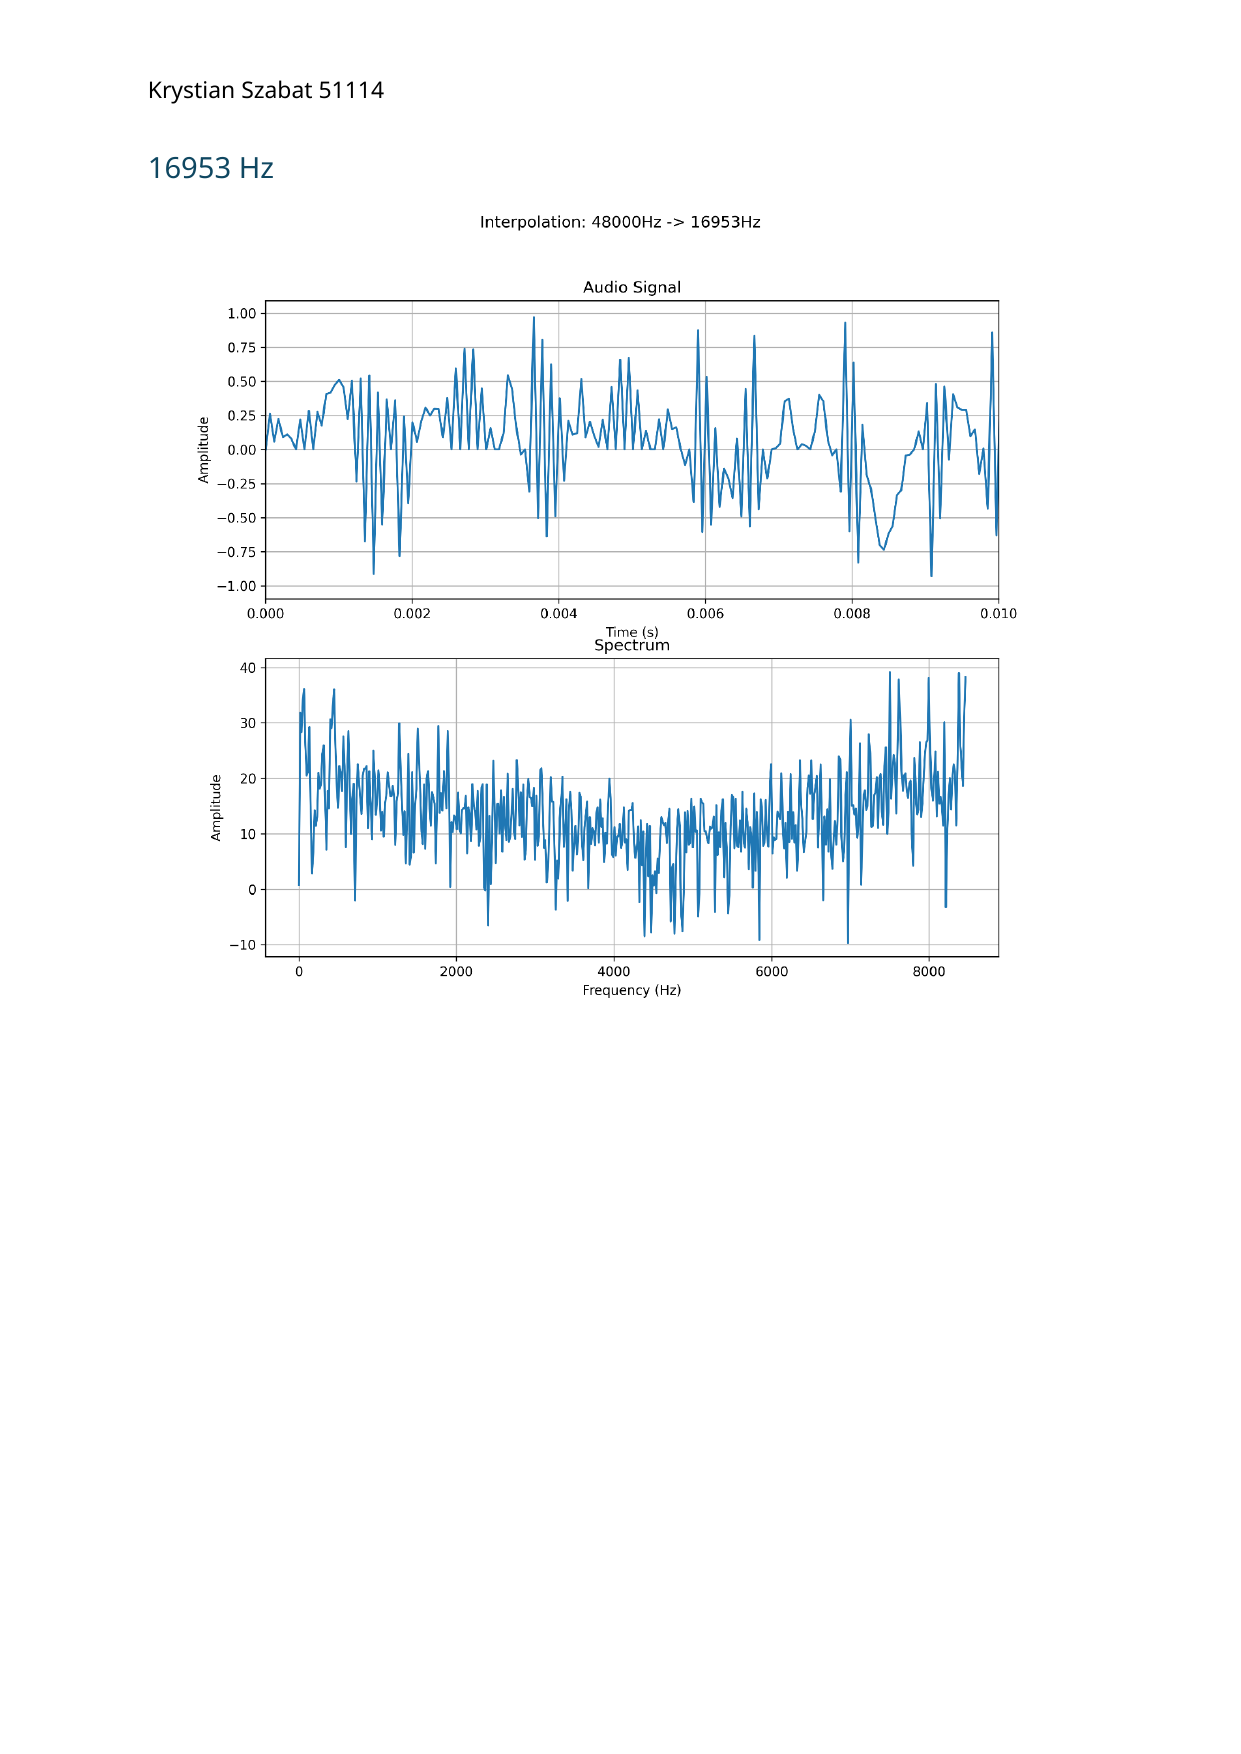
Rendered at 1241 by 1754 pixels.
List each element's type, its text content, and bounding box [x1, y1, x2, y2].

subtitle 16953 Hz [148, 148, 1093, 187]
picture [147, 198, 1093, 1050]
